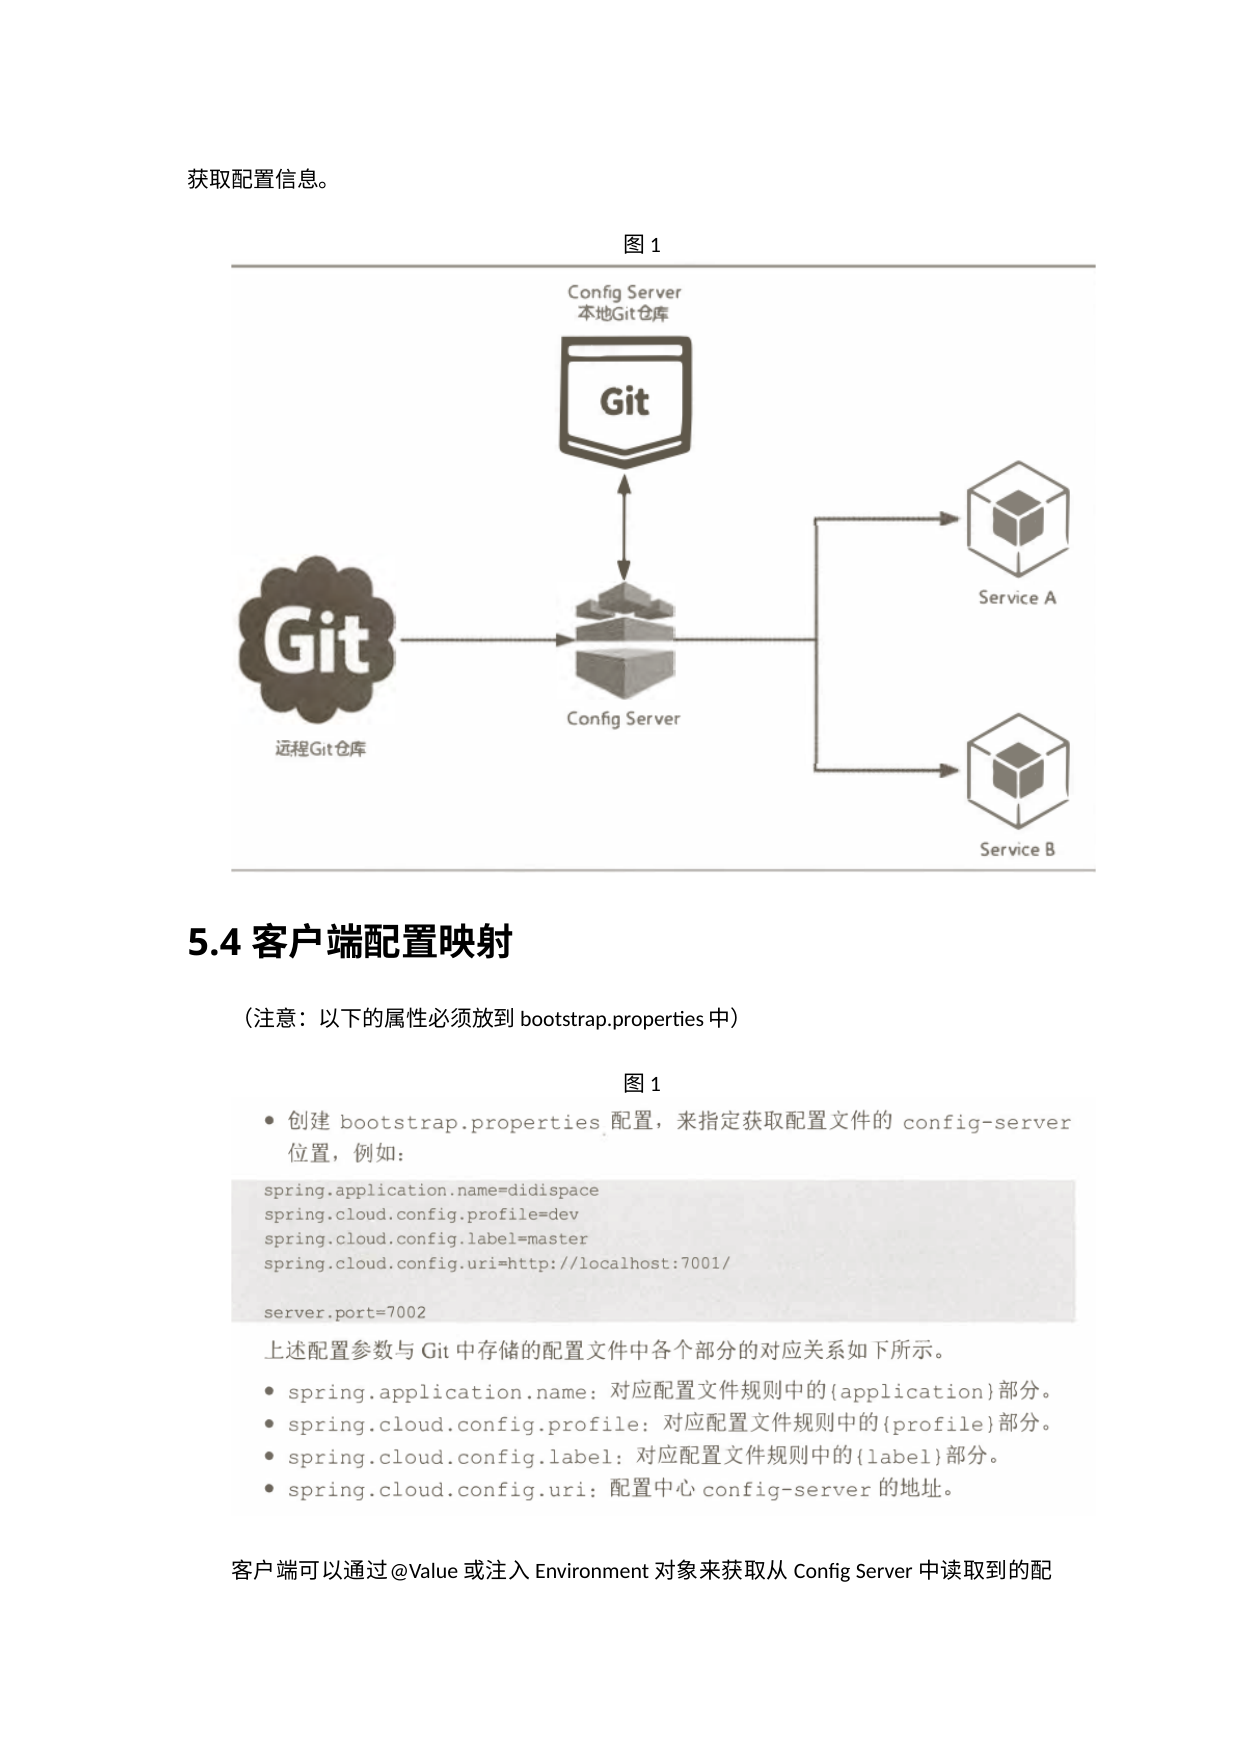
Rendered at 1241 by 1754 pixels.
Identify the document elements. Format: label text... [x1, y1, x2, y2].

subtitle 5.4 客户端配置映射 [187, 906, 1053, 971]
text 图1 [187, 1065, 1053, 1098]
picture [231, 1097, 1097, 1516]
text 图1 [187, 227, 1053, 259]
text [187, 1553, 1053, 1585]
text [187, 162, 1053, 194]
picture [231, 259, 1096, 873]
text （注意：以下的属性必须放到bootstrap.properties中） [187, 1000, 1053, 1033]
